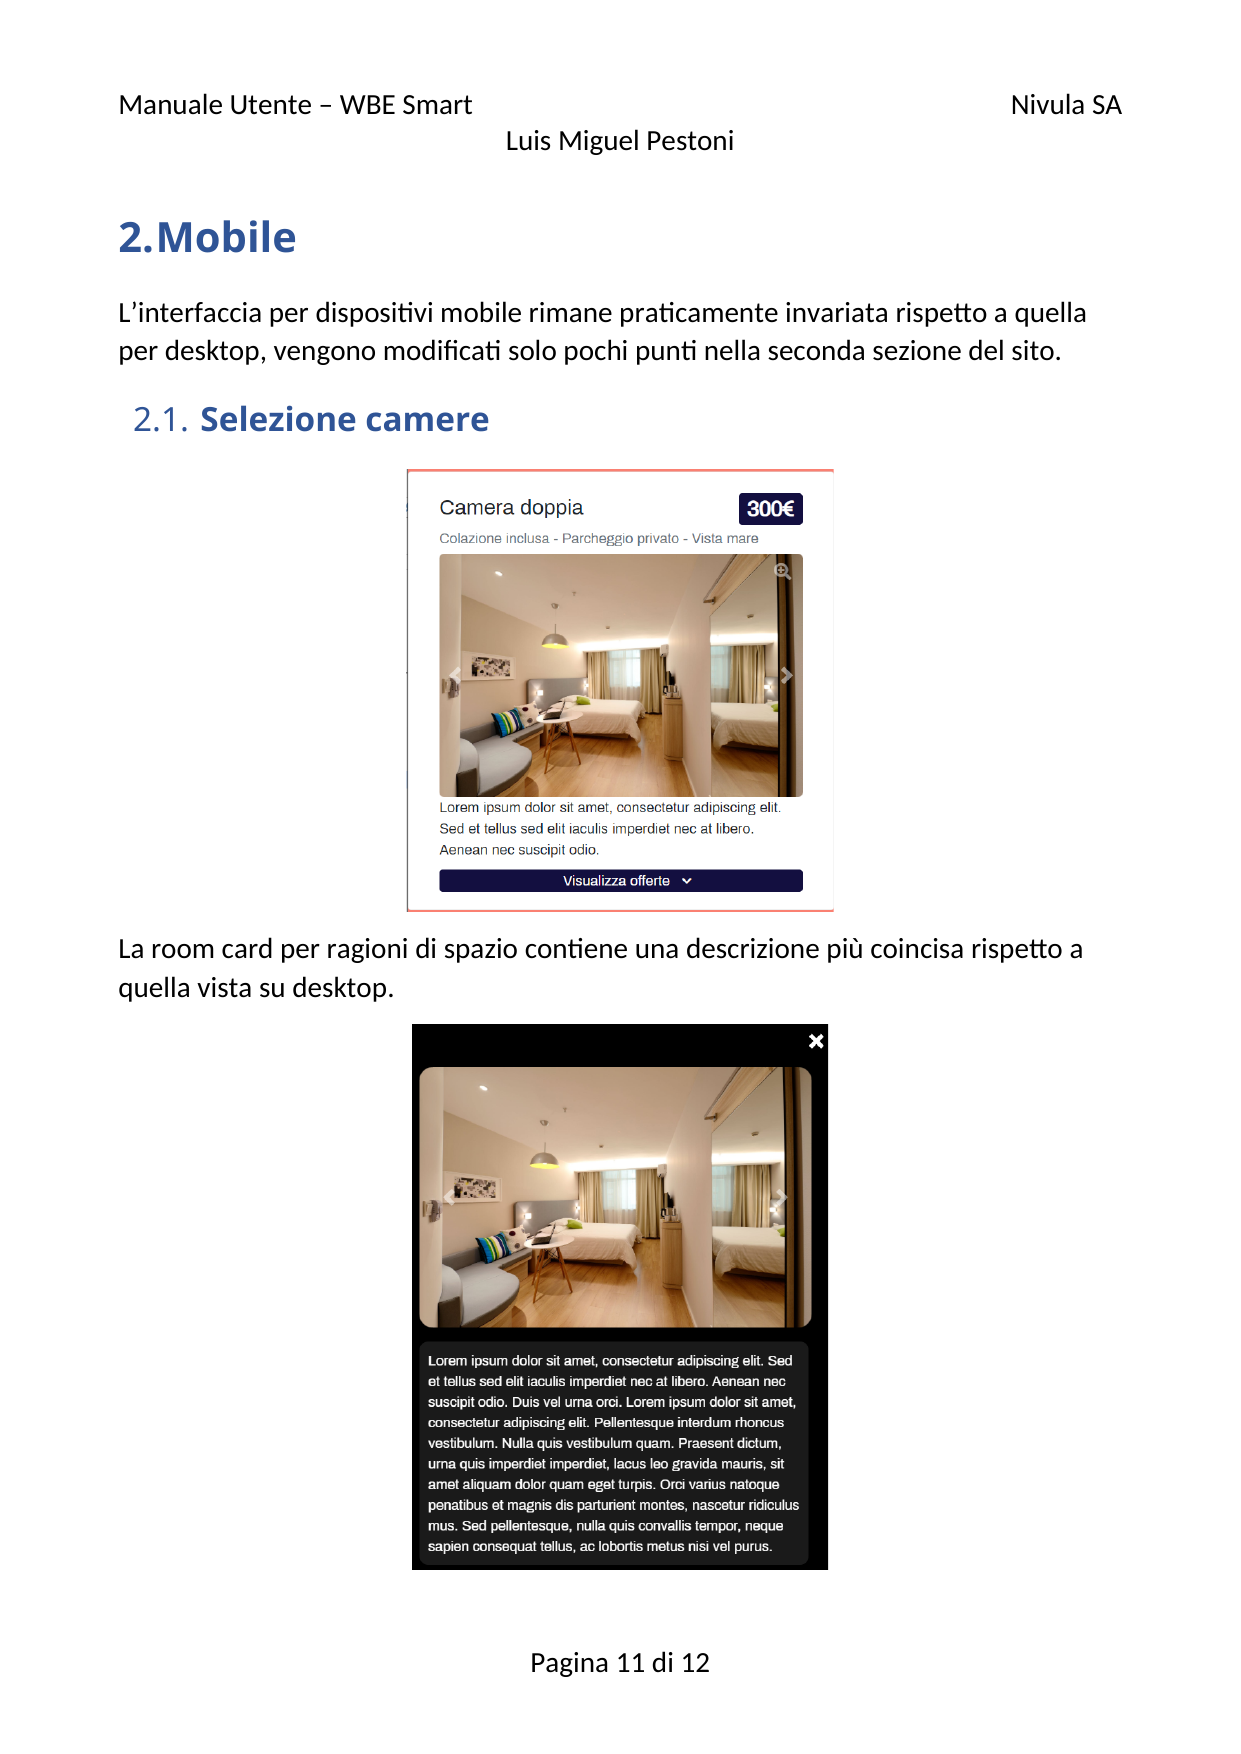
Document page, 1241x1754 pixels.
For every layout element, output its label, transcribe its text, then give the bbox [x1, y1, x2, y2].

subtitle Selezione camere [133, 396, 1122, 441]
text L’interfaccia per dispositivi mobile rimane praticamente invariata rispetto a quella per desktop, vengono modificati solo pochi punti nella seconda sezione del sito. [118, 294, 1122, 368]
subtitle Mobile [118, 207, 1122, 264]
picture [412, 1024, 829, 1570]
picture [406, 469, 834, 912]
text La room card per ragioni di spazio contiene una descrizione più coincisa rispetto a quella vista su desktop. [118, 931, 1122, 1005]
